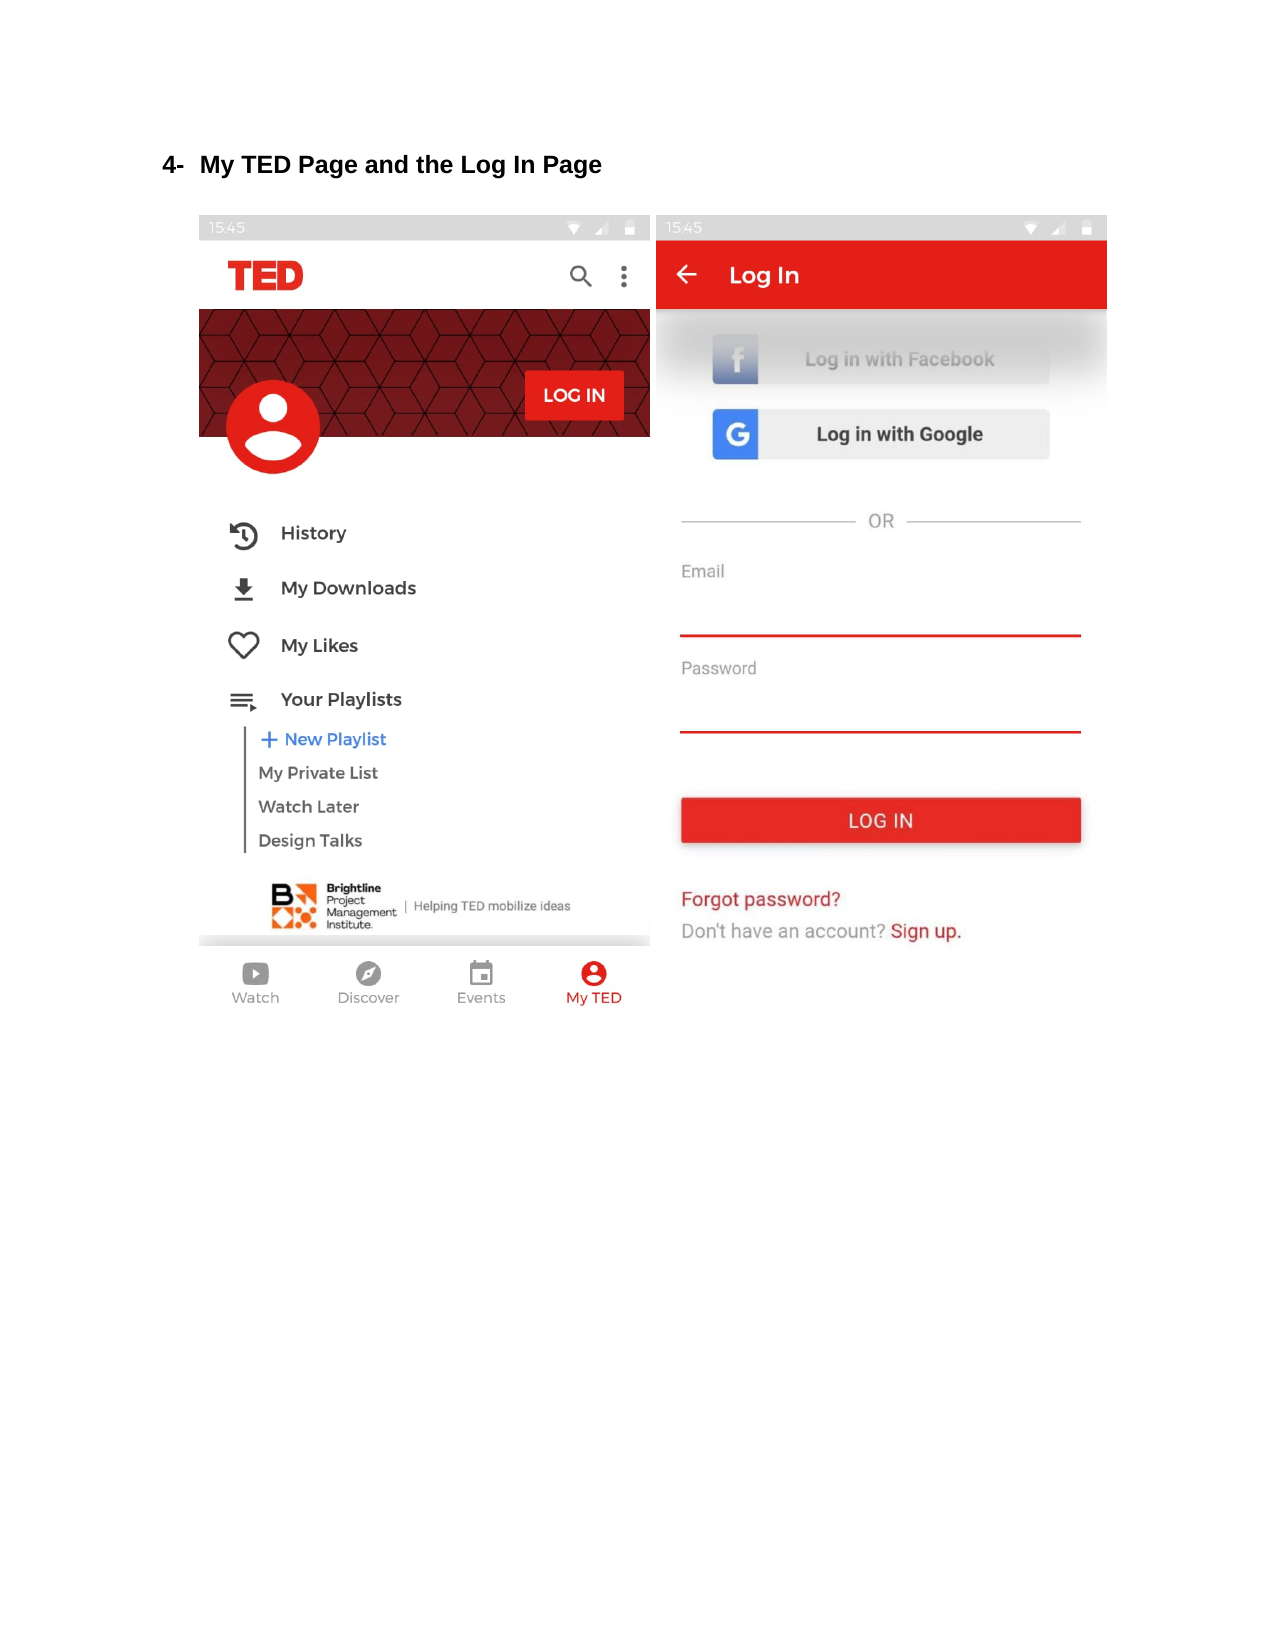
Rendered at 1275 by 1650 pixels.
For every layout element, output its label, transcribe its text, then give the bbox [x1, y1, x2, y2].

picture [656, 215, 1107, 1016]
list My TED Page and the Log In Page [162, 150, 1125, 179]
picture [199, 215, 650, 1016]
